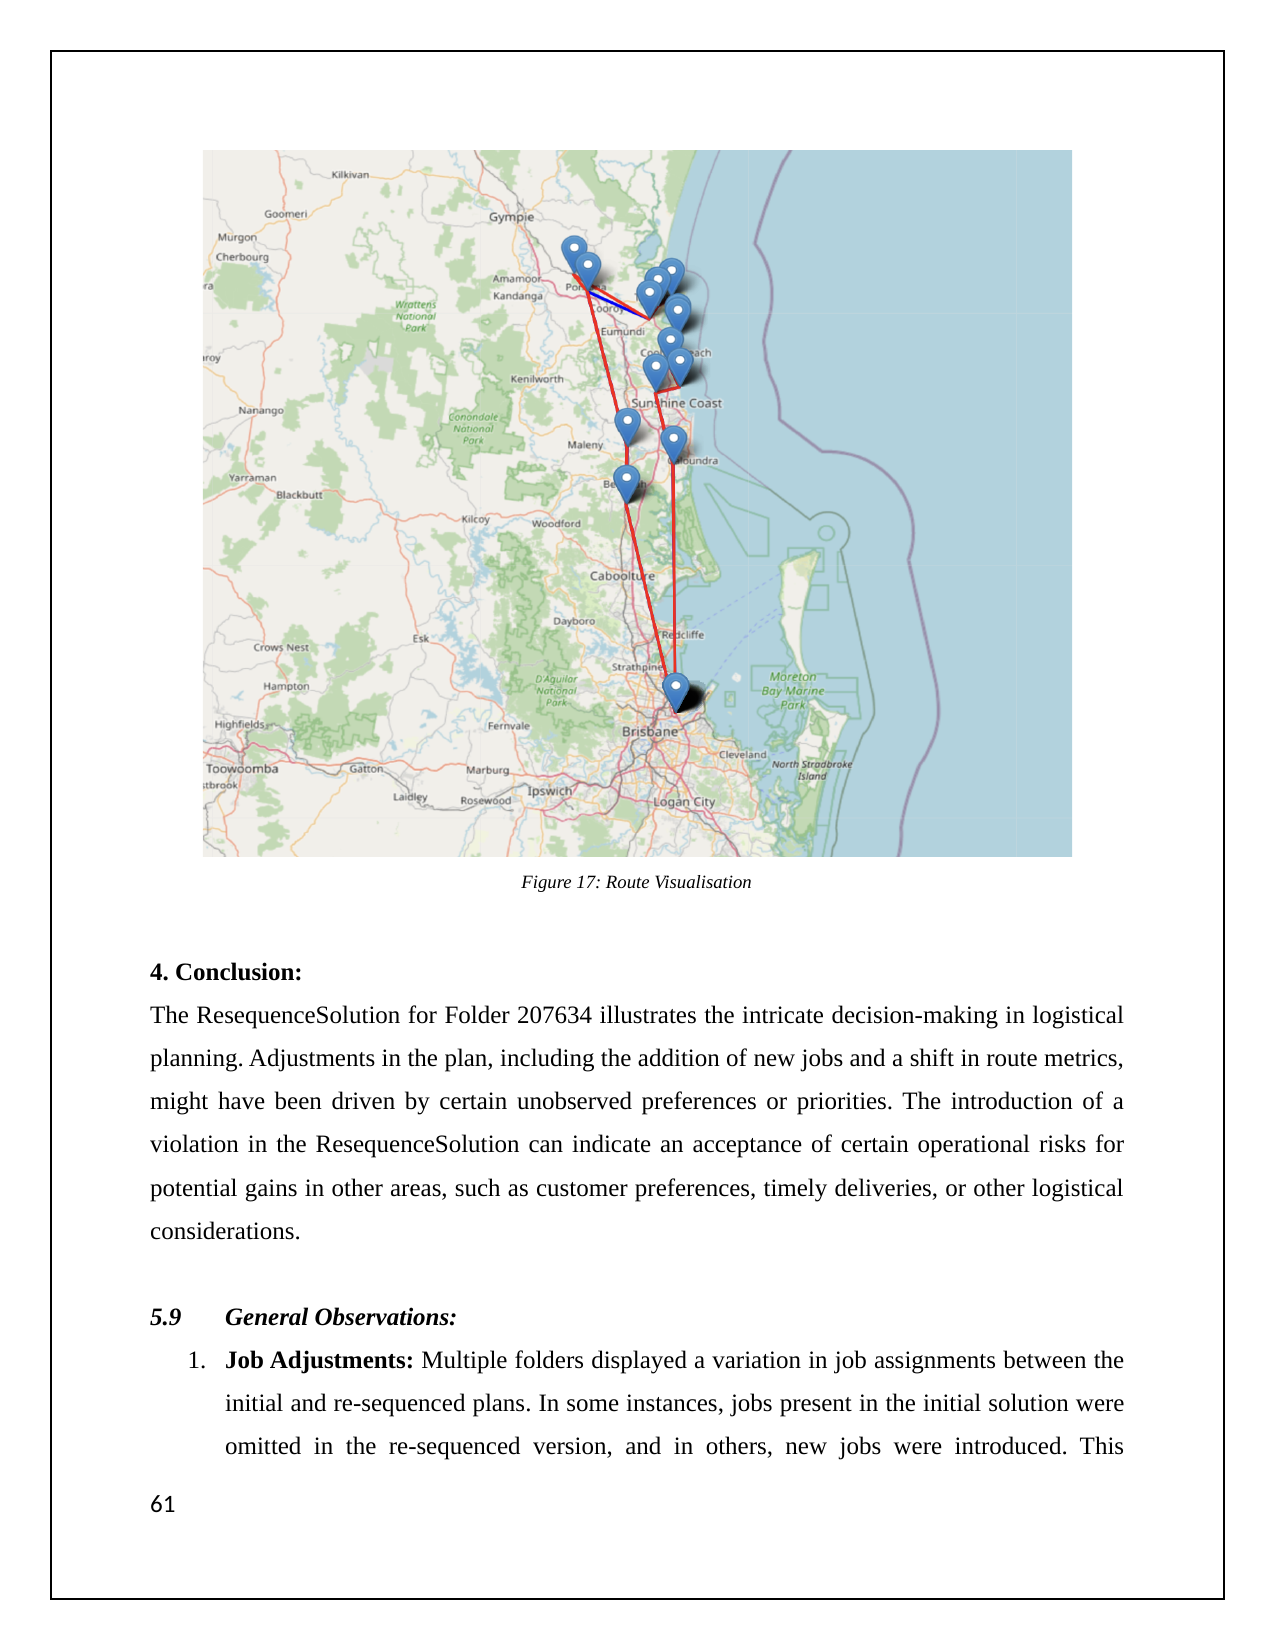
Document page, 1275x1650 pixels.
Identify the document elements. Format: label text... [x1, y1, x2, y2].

text 5.9 General Observations: [150, 1302, 1125, 1331]
text The ResequenceSolution for Folder 207634 illustrates the intricate decision-making in logistical planning. Adjustments in the plan, including the addition of new jobs and a shift in route metrics, might have been driven by certain unobserved preferences or priorities. The introduction of a violation in the ResequenceSolution can indicate an acceptance of certain operational risks for potential gains in other areas, such as customer preferences, timely deliveries, or other logistical considerations. [150, 1000, 1125, 1244]
picture [202, 150, 1073, 857]
text Figure 17: Route Visualisation [150, 871, 1125, 893]
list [187, 1345, 1125, 1460]
text 4. Conclusion: [150, 957, 1125, 986]
